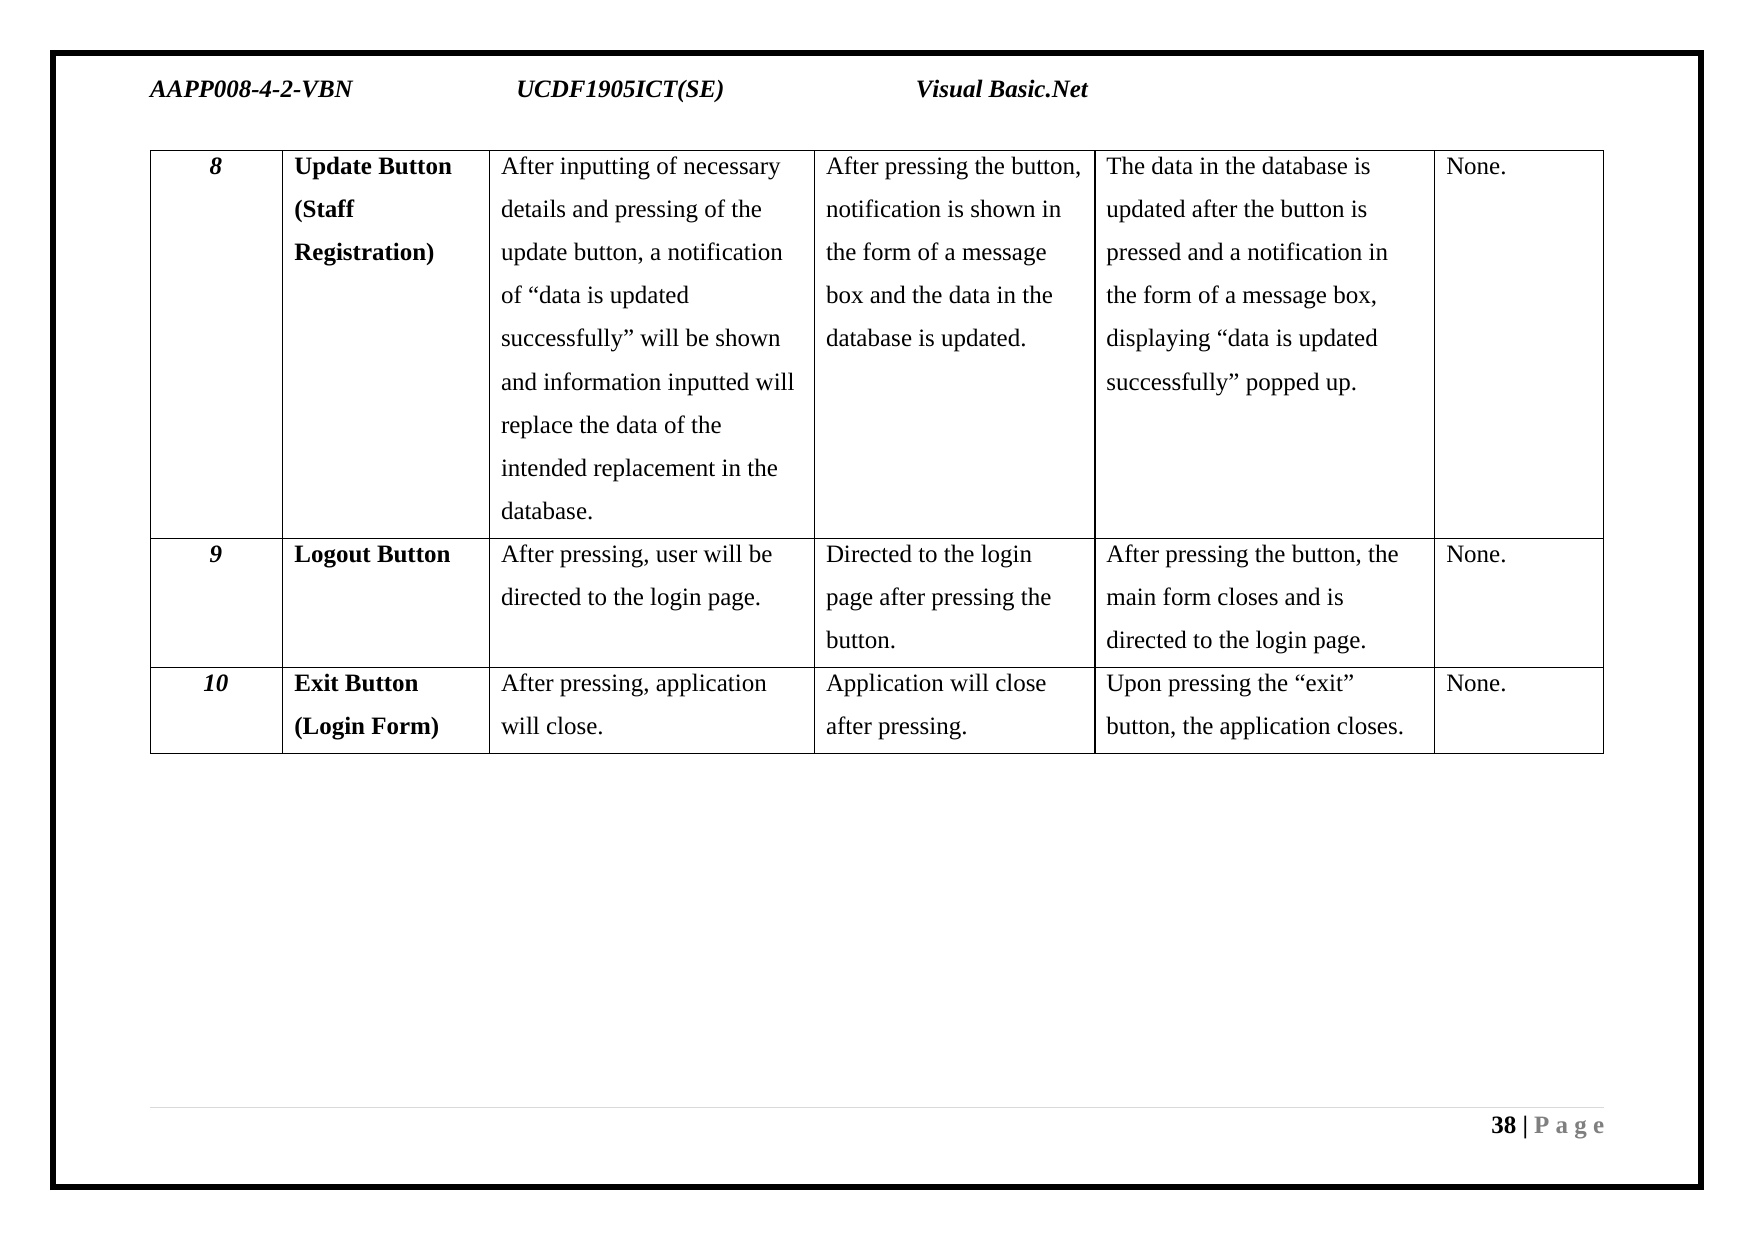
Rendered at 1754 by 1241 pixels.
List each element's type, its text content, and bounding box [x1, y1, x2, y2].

table_cell Update Button (Staff Registration) [283, 151, 489, 538]
table_cell Application will close after pressing. [815, 668, 1094, 753]
table_cell None. [1435, 151, 1603, 538]
table_cell After pressing the button, the main form closes and is directed to the login page. [1096, 539, 1434, 667]
table_cell Directed to the login page after pressing the button. [815, 539, 1094, 667]
table_cell None. [1435, 668, 1603, 753]
table_cell Logout Button [283, 539, 489, 667]
table_cell After pressing, application will close. [490, 668, 814, 753]
table_cell After inputting of necessary details and pressing of the update button, a notification of “data is updated successfully” will be shown and information inputted will replace the data of the intended replacement in the database. [490, 151, 814, 538]
table_cell The data in the database is updated after the button is pressed and a notification in the form of a message box, displaying “data is updated successfully” popped up. [1096, 151, 1434, 538]
table_cell 9 [151, 539, 282, 667]
table_cell Exit Button (Login Form) [283, 668, 489, 753]
table_cell After pressing, user will be directed to the login page. [490, 539, 814, 667]
table_cell After pressing the button, notification is shown in the form of a message box and the data in the database is updated. [815, 151, 1094, 538]
table_cell 10 [151, 668, 282, 753]
table_cell None. [1435, 539, 1603, 667]
table_cell Upon pressing the “exit” button, the application closes. [1096, 668, 1434, 753]
table_cell 8 [151, 151, 282, 538]
